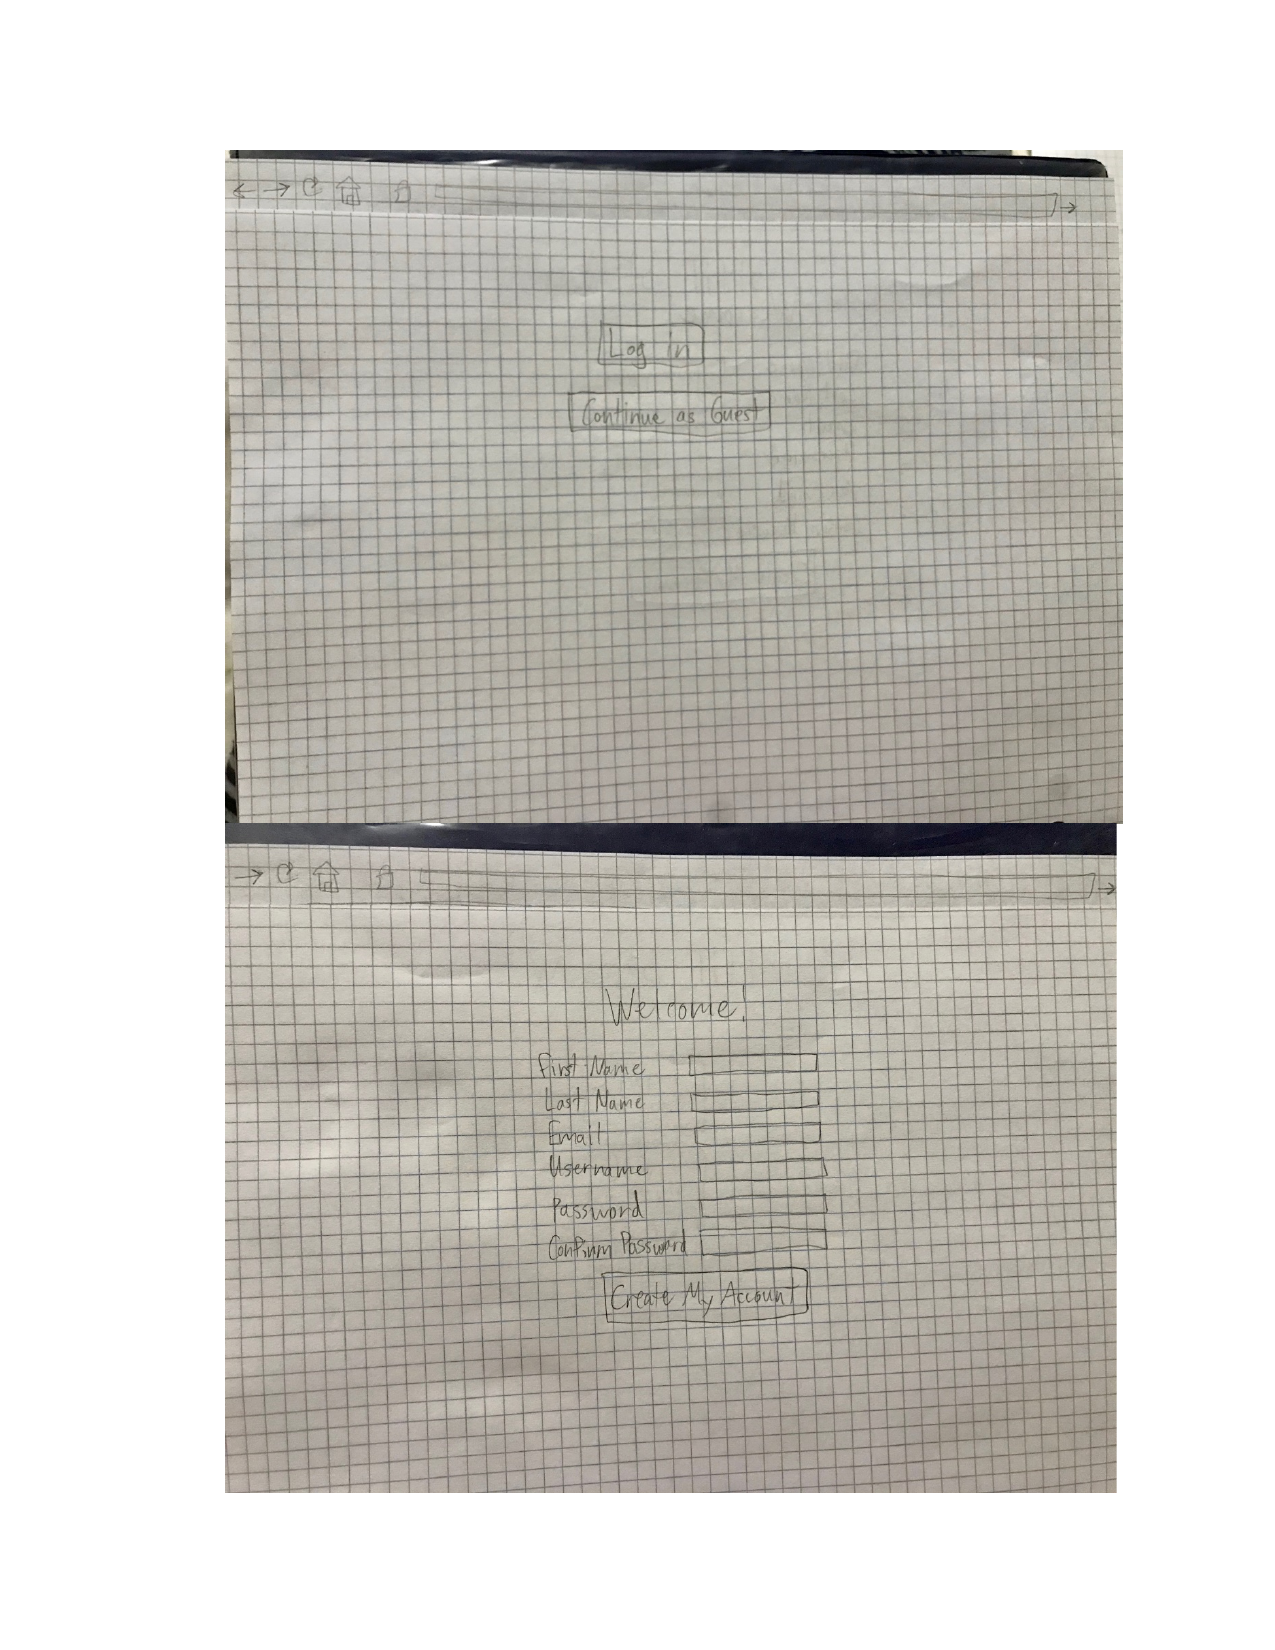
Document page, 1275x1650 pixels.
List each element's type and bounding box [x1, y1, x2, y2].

picture [225, 150, 1123, 1493]
